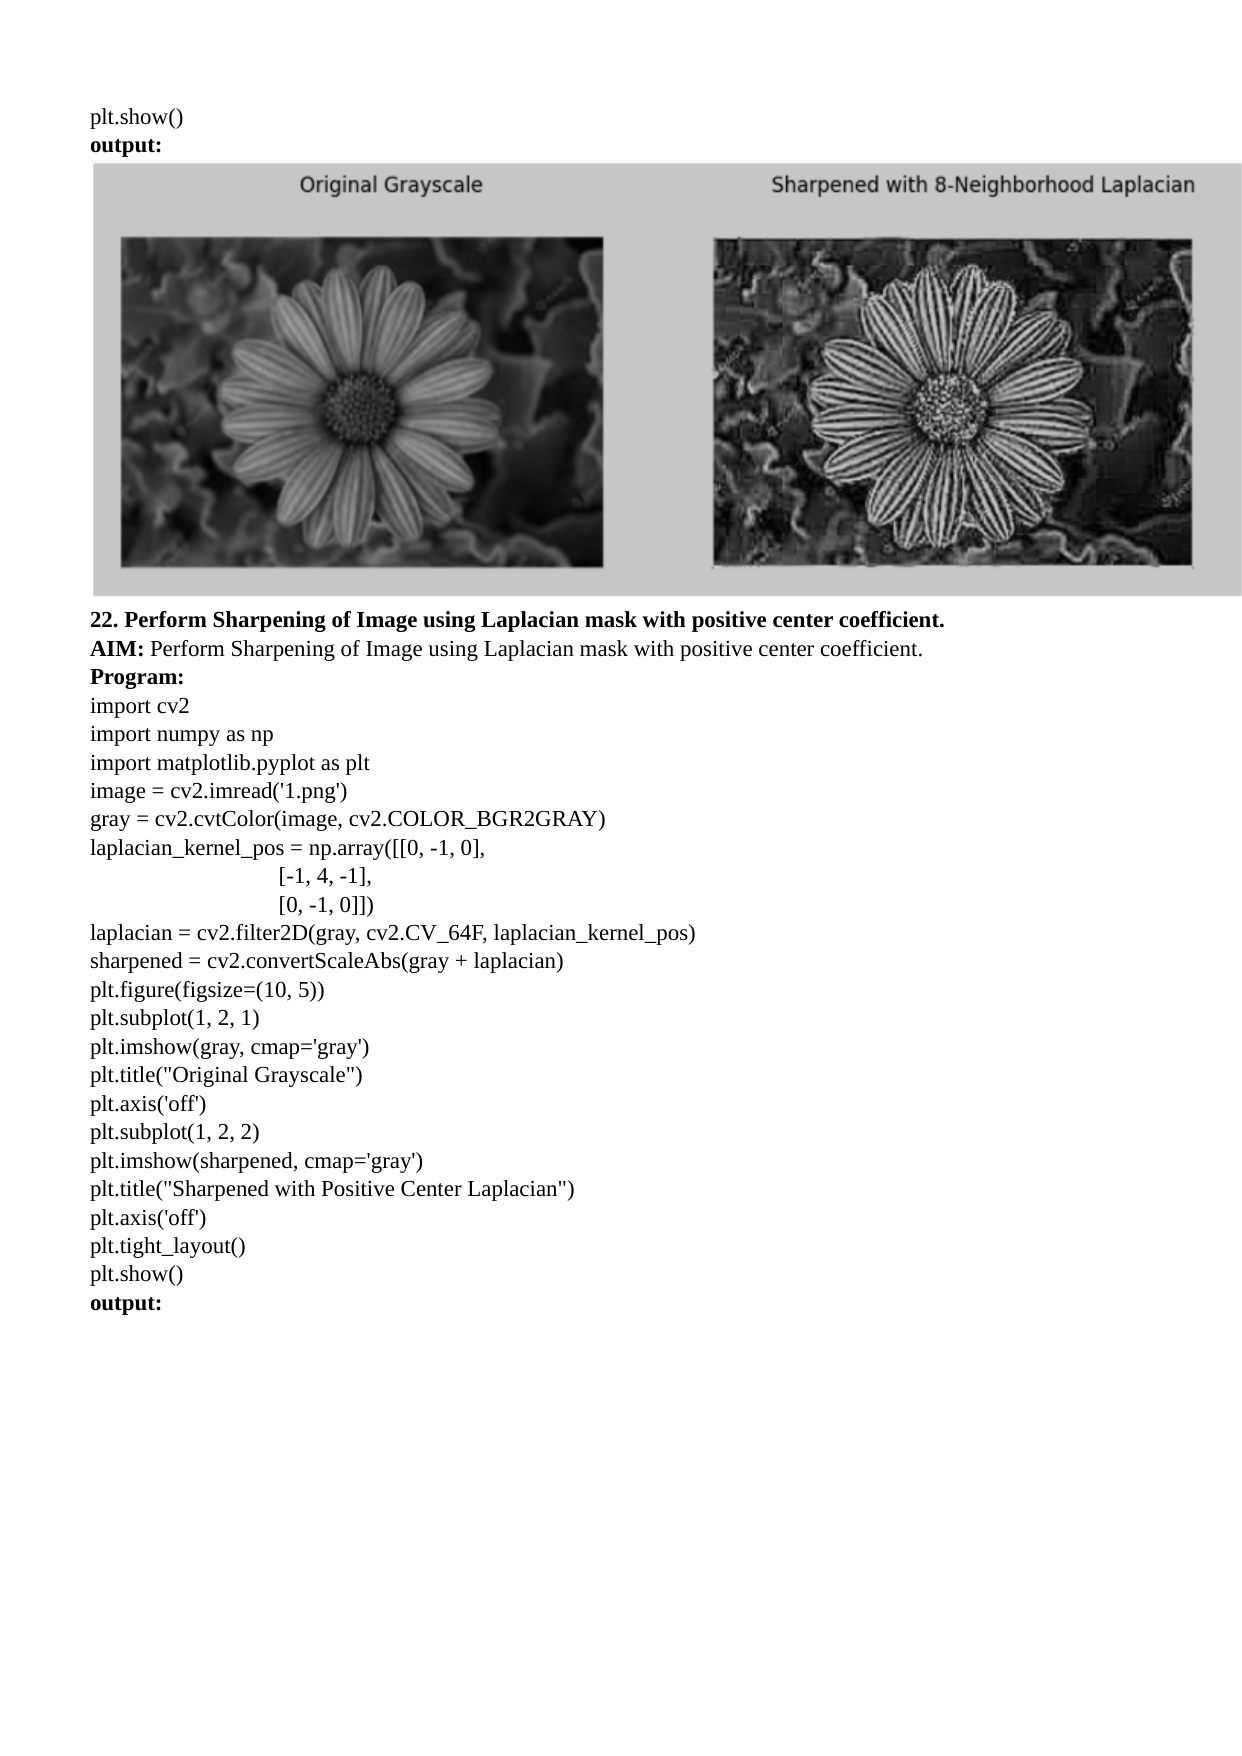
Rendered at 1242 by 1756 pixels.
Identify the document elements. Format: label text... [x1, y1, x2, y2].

list [-1, 4, -1], [90, 862, 1227, 889]
list plt.axis('off') [90, 1090, 1227, 1116]
list sharpened = cv2.convertScaleAbs(gray + laplacian) [90, 948, 1227, 974]
list import matplotlib.pyplot as plt [90, 748, 1227, 775]
list laplacian_kernel_pos = np.array([[0, -1, 0], [90, 834, 1227, 860]
list plt.figure(figsize=(10, 5)) [90, 976, 1227, 1002]
list plt.tight_layout() [90, 1232, 1227, 1258]
list plt.imshow(sharpened, cmap='gray') [90, 1147, 1227, 1173]
list gray = cv2.cvtColor(image, cv2.COLOR_BGR2GRAY) [90, 805, 1227, 832]
list plt.show() [90, 1260, 1227, 1287]
list output: [90, 131, 1227, 158]
list 22. Perform Sharpening of Image using Laplacian mask with positive center coefficient. [90, 606, 1227, 633]
list plt.axis('off') [90, 1203, 1227, 1230]
list import numpy as np [90, 720, 1227, 746]
list plt.show() [90, 103, 1227, 129]
list Program: [90, 663, 1227, 689]
list plt.subplot(1, 2, 1) [90, 1004, 1227, 1031]
list plt.imshow(gray, cmap='gray') [90, 1033, 1227, 1059]
list plt.title("Original Grayscale") [90, 1061, 1227, 1088]
list plt.subplot(1, 2, 2) [90, 1118, 1227, 1144]
list AIM: Perform Sharpening of Image using Laplacian mask with positive center coefficient. [90, 635, 1227, 661]
picture [89, 160, 1242, 604]
list import cv2 [90, 692, 1227, 718]
list plt.title("Sharpened with Positive Center Laplacian") [90, 1175, 1227, 1201]
list output: [90, 1289, 1227, 1315]
list image = cv2.imread('1.png') [90, 777, 1227, 803]
list laplacian = cv2.filter2D(gray, cv2.CV_64F, laplacian_kernel_pos) [90, 919, 1227, 946]
list [0, -1, 0]]) [90, 891, 1227, 917]
